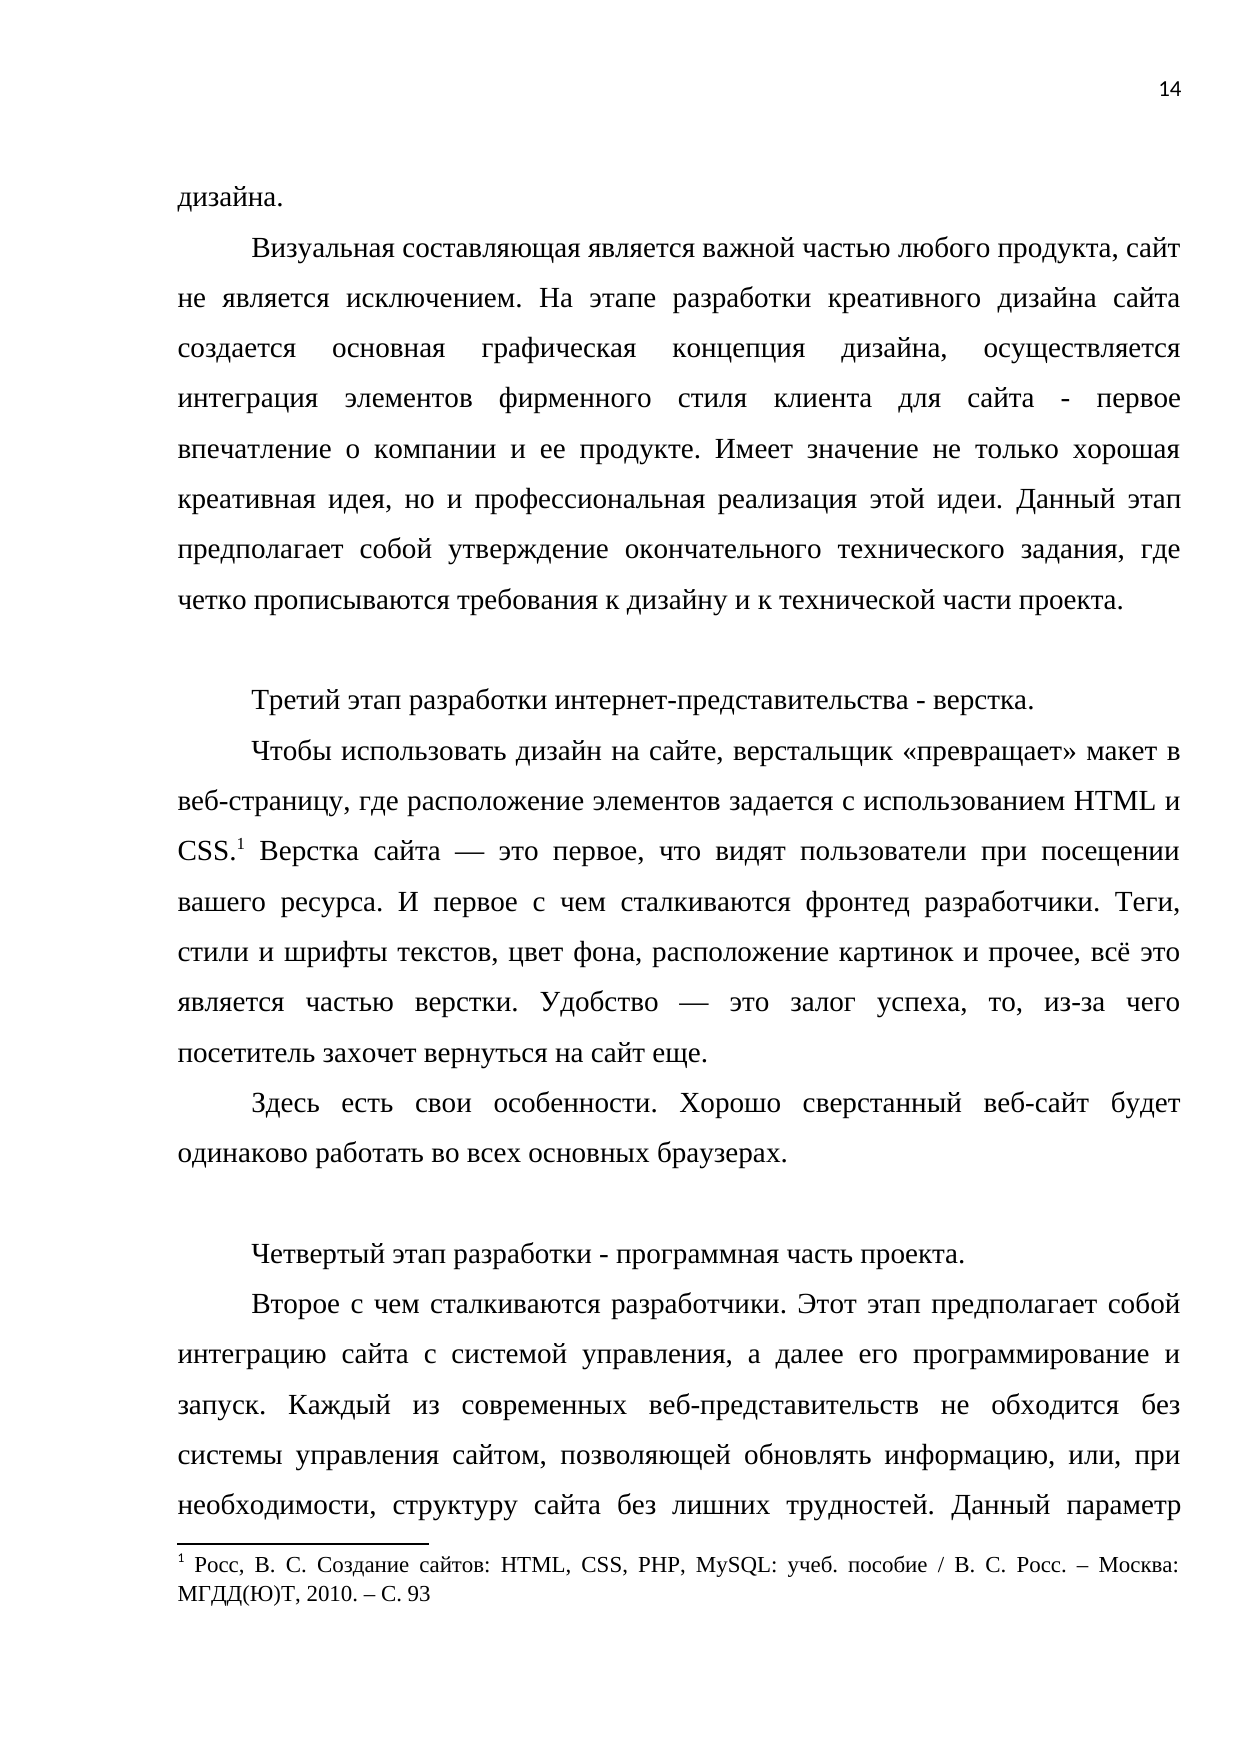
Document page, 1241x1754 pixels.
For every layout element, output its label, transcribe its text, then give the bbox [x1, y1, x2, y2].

text Чтобы использовать дизайн на сайте, верстальщик «превращает» макет в веб-страницу, где расположение элементов задается с использованием HTML и CSS. Верстка сайта — это первое, что видят пользователи при посещении вашего ресурса. И первое с чем сталкиваются фронтед разработчики. Теги, стили и шрифты текстов, цвет фона, расположение картинок и прочее, всё это является частью верстки. Удобство — это залог успеха, то, из-за чего посетитель захочет вернуться на сайт еще. [177, 733, 1181, 1068]
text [177, 1286, 1181, 1521]
text Здесь есть свои особенности. Хорошо сверстанный веб-сайт будет одинаково работать во всех основных браузерах. [177, 1085, 1181, 1169]
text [177, 179, 1181, 213]
text Четвертый этап разработки - программная часть проекта. [177, 1236, 1181, 1269]
text Визуальная составляющая является важной частью любого продукта, сайт не является исключением. На этапе разработки креативного дизайна сайта создается основная графическая концепция дизайна, осуществляется интеграция элементов фирменного стиля клиента для сайта - первое впечатление о компании и ее продукте. Имеет значение не только хорошая креативная идея, но и профессиональная реализация этой идеи. Данный этап предполагает собой утверждение окончательного технического задания, где четко прописываются требования к дизайну и к технической части проекта. [177, 230, 1181, 615]
text Третий этап разработки интернет-представительства - верстка. [177, 682, 1181, 716]
